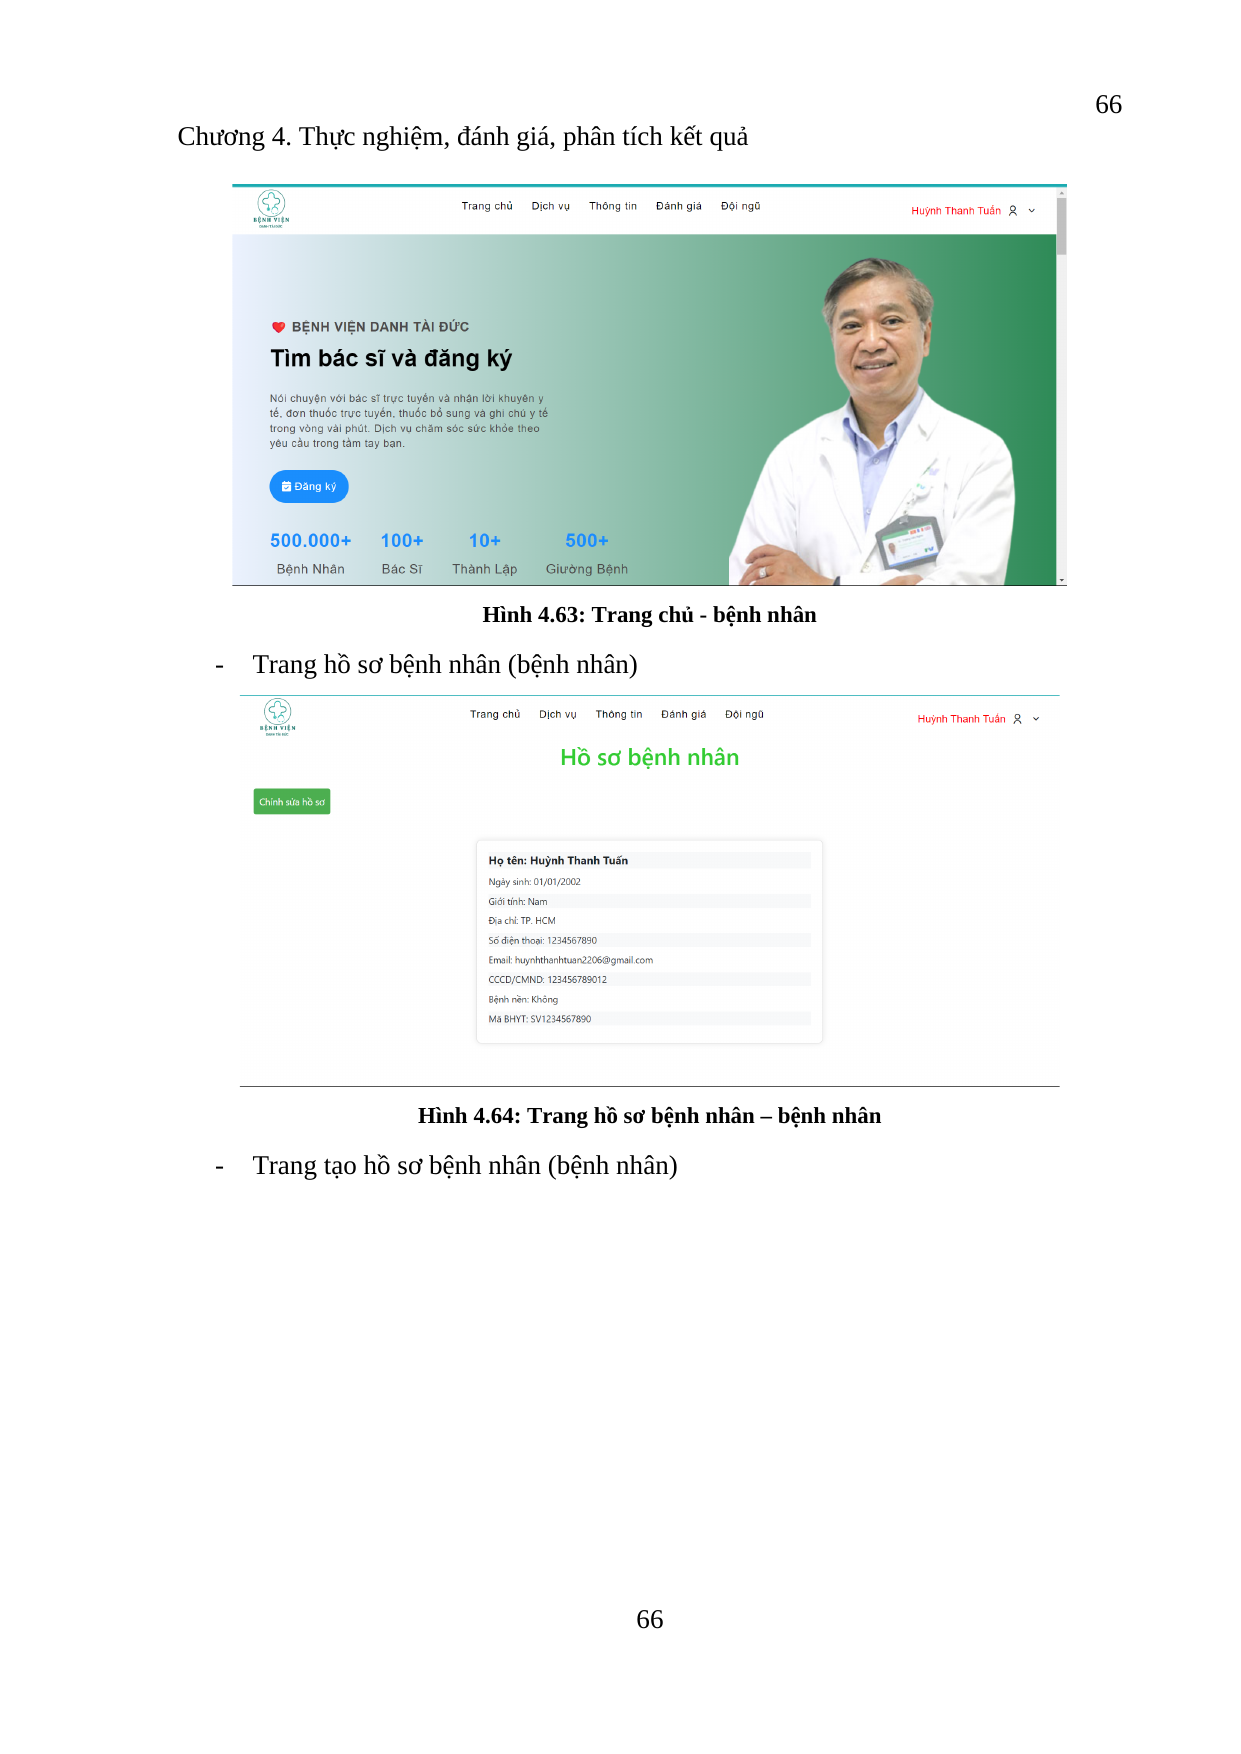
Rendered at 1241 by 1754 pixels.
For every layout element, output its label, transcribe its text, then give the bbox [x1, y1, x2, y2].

list Trang tạo hồ sơ bệnh nhân (bệnh nhân) [215, 1149, 1122, 1180]
list Trang hồ sơ bệnh nhân (bệnh nhân) [215, 648, 1122, 679]
picture [239, 695, 1060, 1087]
picture [232, 184, 1067, 586]
